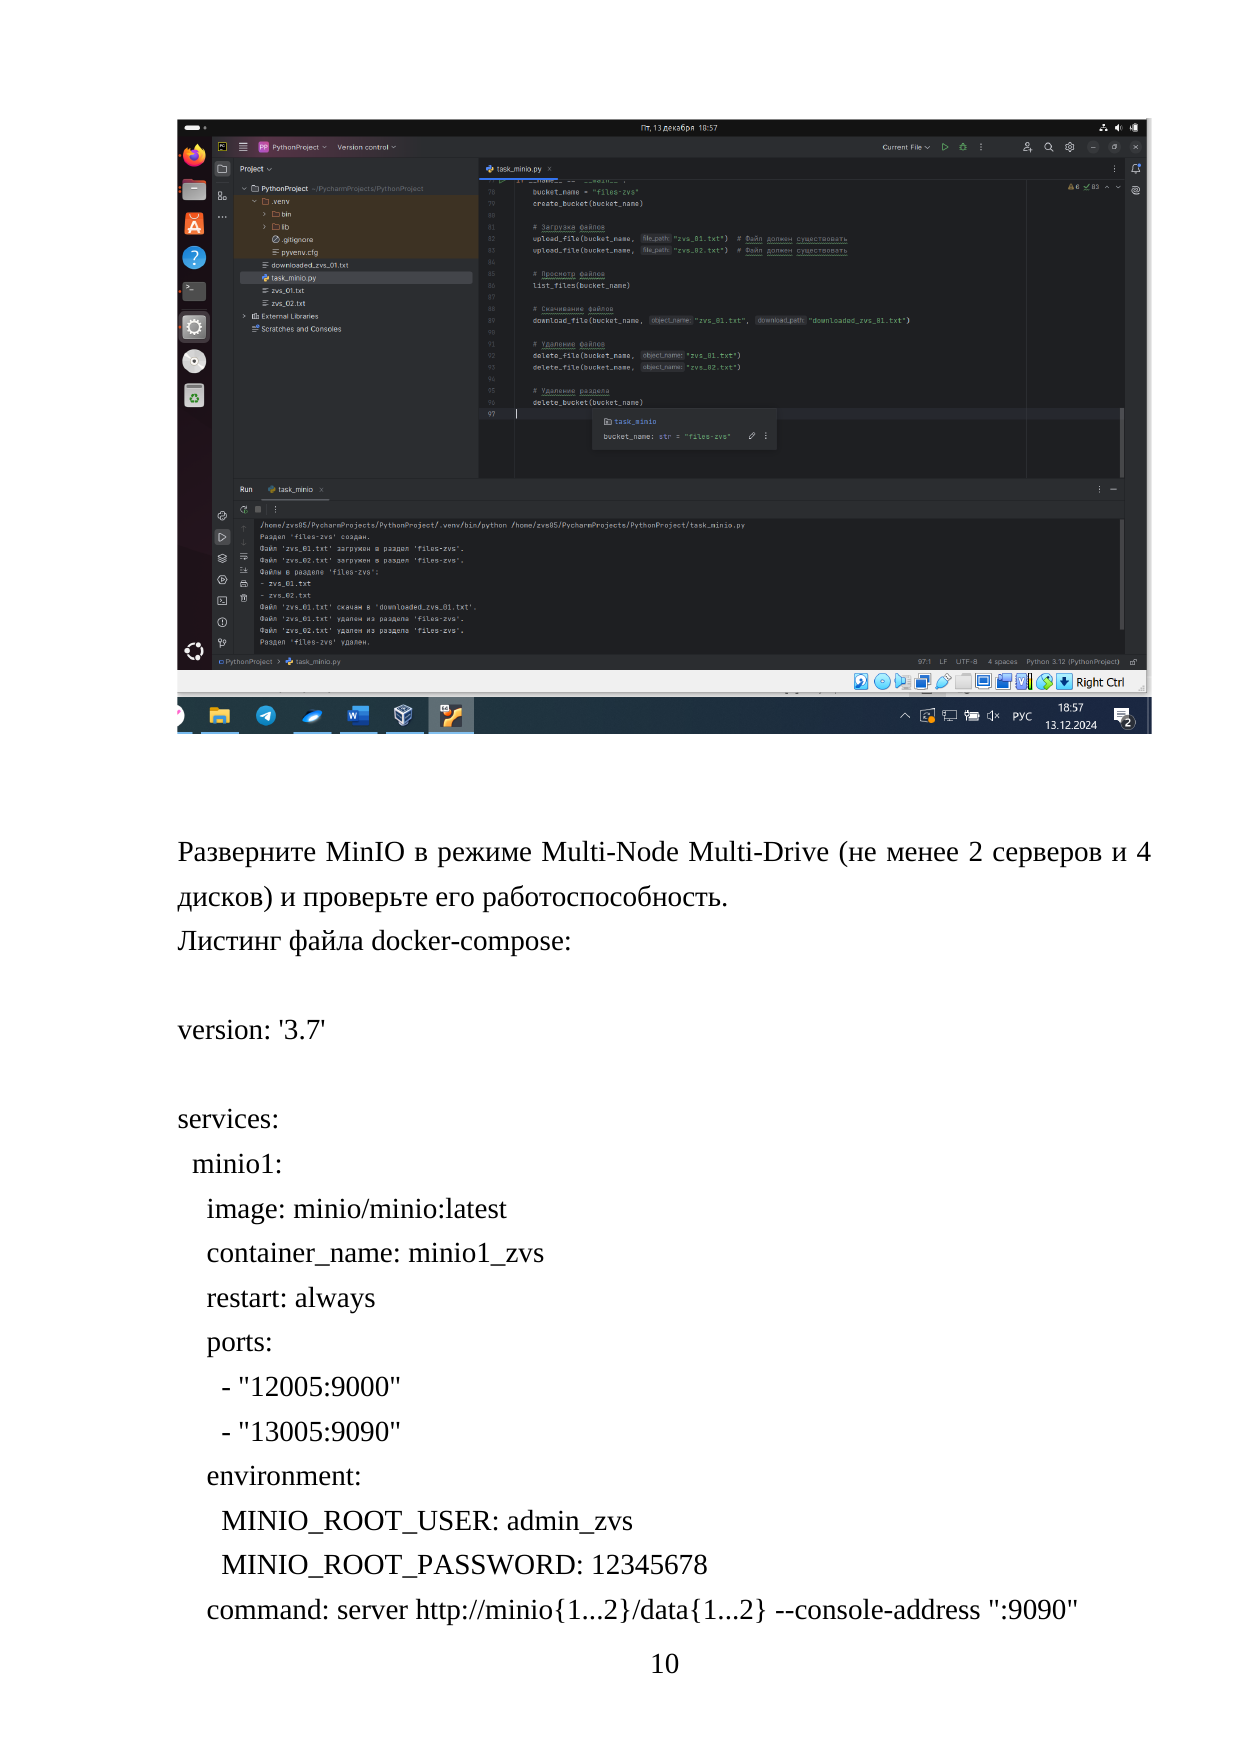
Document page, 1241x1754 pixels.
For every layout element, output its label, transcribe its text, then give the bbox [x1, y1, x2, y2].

text command: server http://minio{1...2}/data{1...2} --console-address ":9090" [177, 1592, 1152, 1626]
text - "13005:9090" [177, 1414, 1152, 1447]
text restart: always [177, 1280, 1152, 1313]
text services: [177, 1102, 1152, 1135]
text ports: [177, 1324, 1152, 1358]
text version: '3.7' [177, 1012, 1152, 1046]
text Разверните MinIO в режиме Multi-Node Multi-Drive (не менее 2 серверов и 4 дисков) и проверьте его работоспособность. [177, 834, 1152, 912]
text MINIO_ROOT_USER: admin_zvs [177, 1503, 1152, 1536]
text container_name: minio1_zvs [177, 1235, 1152, 1269]
text Листинг файла docker-compose: [177, 923, 1152, 957]
text MINIO_ROOT_PASSWORD: 12345678 [177, 1547, 1152, 1581]
text minio1: [177, 1146, 1152, 1180]
text - "12005:9000" [177, 1369, 1152, 1403]
text environment: [177, 1458, 1152, 1492]
text image: minio/minio:latest [177, 1191, 1152, 1224]
picture [177, 118, 1152, 734]
